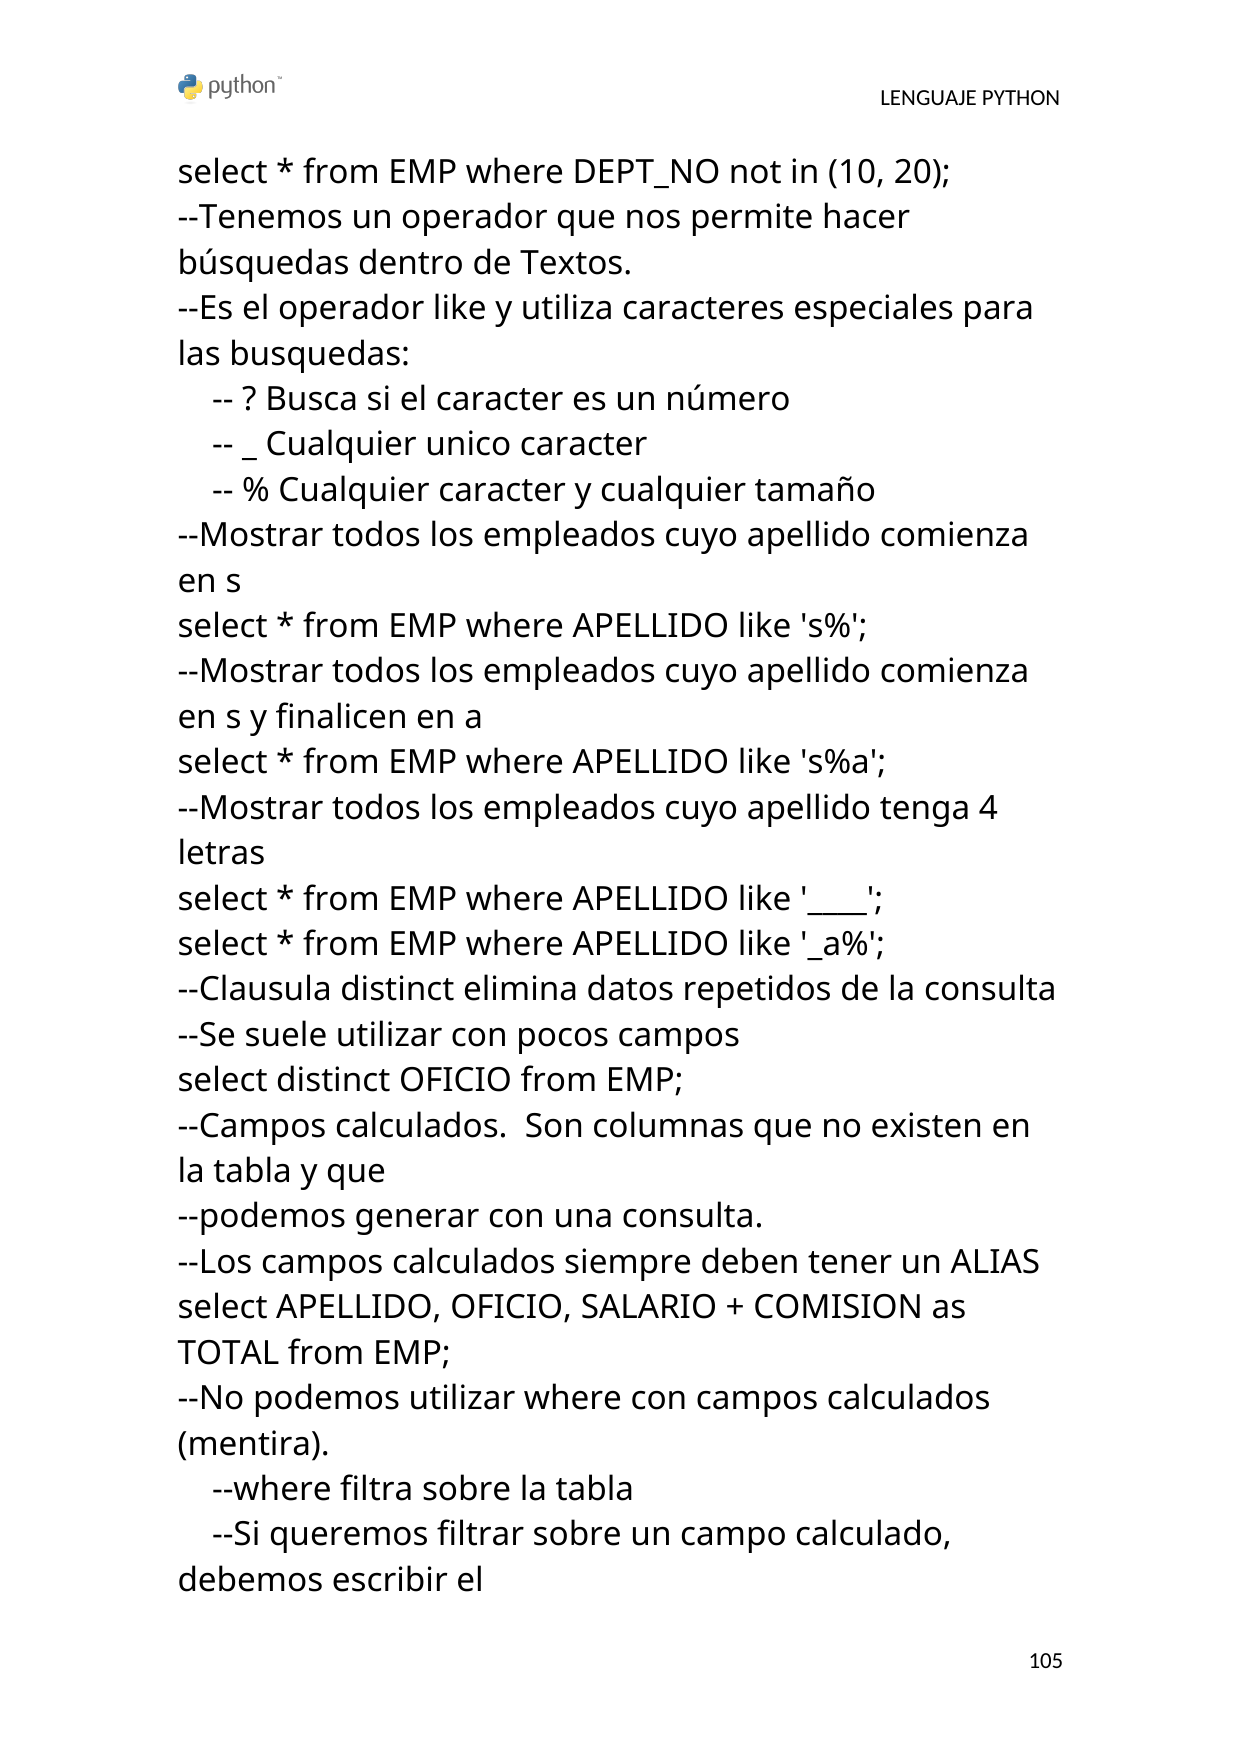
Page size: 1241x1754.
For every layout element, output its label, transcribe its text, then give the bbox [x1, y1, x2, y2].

text --Si queremos filtrar sobre un campo calculado, debemos escribir el [177, 1510, 1063, 1601]
text --where filtra sobre la tabla [177, 1465, 1063, 1510]
text --Mostrar todos los empleados cuyo apellido tenga 4 letras [177, 783, 1063, 874]
text --Los campos calculados siempre deben tener un ALIAS [177, 1238, 1063, 1283]
text --Mostrar todos los empleados cuyo apellido comienza en s y finalicen en a [177, 647, 1063, 738]
text --Se suele utilizar con pocos campos [177, 1011, 1063, 1056]
text select APELLIDO, OFICIO, SALARIO + COMISION as TOTAL from EMP; [177, 1283, 1063, 1374]
text select * from EMP where APELLIDO like '____'; [177, 874, 1063, 920]
text select * from EMP where APELLIDO like 's%'; [177, 602, 1063, 647]
text --Clausula distinct elimina datos repetidos de la consulta [177, 965, 1063, 1011]
text select * from EMP where DEPT_NO not in (10, 20); [177, 148, 1063, 193]
text select * from EMP where APELLIDO like '_a%'; [177, 920, 1063, 965]
text -- _ Cualquier unico caracter [177, 420, 1063, 466]
text --Campos calculados. Son columnas que no existen en la tabla y que [177, 1101, 1063, 1192]
text --Tenemos un operador que nos permite hacer búsquedas dentro de Textos. [177, 193, 1063, 284]
text --Mostrar todos los empleados cuyo apellido comienza en s [177, 511, 1063, 602]
text -- % Cualquier caracter y cualquier tamaño [177, 466, 1063, 511]
text select distinct OFICIO from EMP; [177, 1056, 1063, 1101]
text --Es el operador like y utiliza caracteres especiales para las busquedas: [177, 284, 1063, 375]
picture [177, 73, 283, 105]
text select * from EMP where APELLIDO like 's%a'; [177, 738, 1063, 783]
text -- ? Busca si el caracter es un número [177, 375, 1063, 420]
text --podemos generar con una consulta. [177, 1192, 1063, 1238]
text --No podemos utilizar where con campos calculados (mentira). [177, 1374, 1063, 1465]
